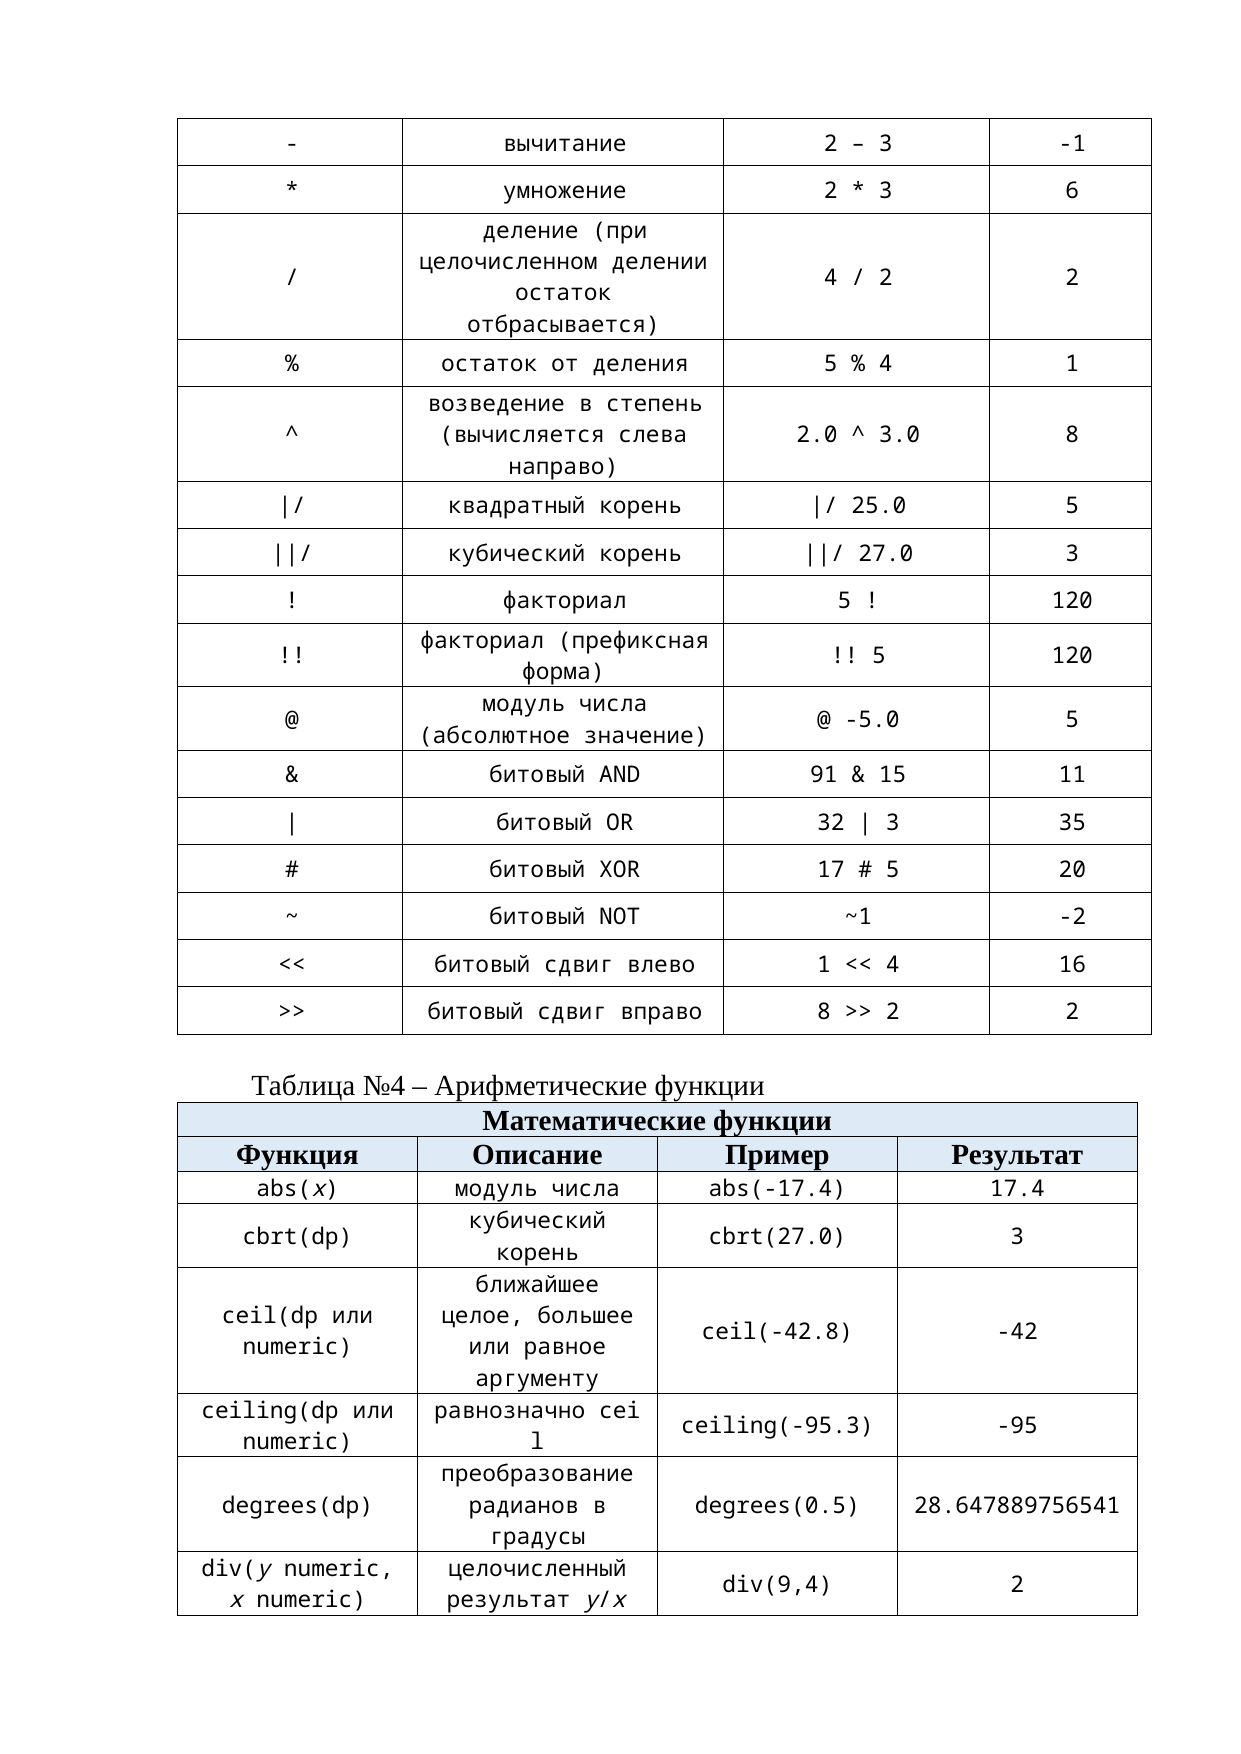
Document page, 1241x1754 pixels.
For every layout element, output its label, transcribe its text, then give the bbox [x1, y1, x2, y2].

table_cell ~1 [724, 893, 989, 939]
table_cell 2 * 3 [724, 166, 989, 213]
table_cell div(y numeric, x numeric) [178, 1552, 417, 1614]
table_cell degrees(0.5) [658, 1457, 897, 1551]
table_cell 120 [990, 576, 1151, 623]
table_cell равнозначно ceil [418, 1394, 657, 1456]
table_cell 3 [990, 529, 1151, 575]
table_cell -1 [990, 119, 1151, 165]
table_cell 5 [990, 687, 1151, 750]
table_cell 6 [990, 166, 1151, 213]
table_cell -95 [898, 1394, 1137, 1456]
table_cell 1 [990, 340, 1151, 386]
table_cell abs(x) [178, 1172, 417, 1203]
table_header Математические функции [178, 1103, 1137, 1136]
table_cell кубический корень [403, 529, 723, 575]
table_cell 8 [990, 387, 1151, 481]
table_cell degrees(dp) [178, 1457, 417, 1551]
table_cell - [178, 119, 402, 165]
table_cell / [178, 214, 402, 339]
table_cell Функция [178, 1137, 417, 1171]
table_cell |/ 25.0 [724, 482, 989, 528]
table_cell 11 [990, 751, 1151, 797]
table_cell битовый сдвиг влево [403, 940, 723, 986]
table_cell div(9,4) [658, 1552, 897, 1614]
table_cell 5 % 4 [724, 340, 989, 386]
table_cell 120 [990, 624, 1151, 686]
table_cell Результат [898, 1137, 1137, 1171]
table_cell факториал (префиксная форма) [403, 624, 723, 686]
table_cell битовый AND [403, 751, 723, 797]
table_cell вычитание [403, 119, 723, 165]
table_cell 8 >> 2 [724, 987, 989, 1033]
table_cell -42 [898, 1268, 1137, 1393]
table_cell преобразование радианов в градусы [418, 1457, 657, 1551]
text Таблица №4 – Арифметические функции [177, 1068, 1152, 1102]
table_cell & [178, 751, 402, 797]
table_cell abs(-17.4) [658, 1172, 897, 1203]
table_cell ceiling(-95.3) [658, 1394, 897, 1456]
table_cell % [178, 340, 402, 386]
table_cell @ -5.0 [724, 687, 989, 750]
table_cell ||/ [178, 529, 402, 575]
table_cell битовый сдвиг вправо [403, 987, 723, 1033]
table_cell Описание [418, 1137, 657, 1171]
table_cell факториал [403, 576, 723, 623]
table_cell 2 – 3 [724, 119, 989, 165]
table_cell 32 | 3 [724, 798, 989, 844]
table_cell 1 << 4 [724, 940, 989, 986]
table_cell 28.647889756541 [898, 1457, 1137, 1551]
table_cell 2.0 ^ 3.0 [724, 387, 989, 481]
table_cell ! [178, 576, 402, 623]
table_cell 3 [898, 1204, 1137, 1267]
table_cell ceil(dp или numeric) [178, 1268, 417, 1393]
table_cell ближайшее целое, большее или равное аргументу [418, 1268, 657, 1393]
table_cell битовый OR [403, 798, 723, 844]
table_cell | [178, 798, 402, 844]
table_cell cbrt(27.0) [658, 1204, 897, 1267]
table_cell << [178, 940, 402, 986]
table_cell 5 ! [724, 576, 989, 623]
table_cell ||/ 27.0 [724, 529, 989, 575]
table_cell @ [178, 687, 402, 750]
table_cell деление (при целочисленном делении остаток отбрасывается) [403, 214, 723, 339]
table_cell ceiling(dp или numeric) [178, 1394, 417, 1456]
table_cell ceil(-42.8) [658, 1268, 897, 1393]
table_cell целочисленный результат y/x [418, 1552, 657, 1614]
table_cell !! 5 [724, 624, 989, 686]
table_cell квадратный корень [403, 482, 723, 528]
table_cell ~ [178, 893, 402, 939]
table_cell ^ [178, 387, 402, 481]
table_cell 17.4 [898, 1172, 1137, 1203]
table_cell возведение в степень (вычисляется слева направо) [403, 387, 723, 481]
table_cell остаток от деления [403, 340, 723, 386]
table_cell Пример [658, 1137, 897, 1171]
table_cell умножение [403, 166, 723, 213]
table_cell 35 [990, 798, 1151, 844]
table_cell модуль числа (абсолютное значение) [403, 687, 723, 750]
table_cell 91 & 15 [724, 751, 989, 797]
table_cell |/ [178, 482, 402, 528]
table_cell 4 / 2 [724, 214, 989, 339]
table_cell 5 [990, 482, 1151, 528]
table_cell модуль числа [418, 1172, 657, 1203]
table_cell !! [178, 624, 402, 686]
table_cell битовый XOR [403, 845, 723, 892]
table_cell cbrt(dp) [178, 1204, 417, 1267]
table_cell 16 [990, 940, 1151, 986]
table_cell кубический корень [418, 1204, 657, 1267]
table_cell 17 # 5 [724, 845, 989, 892]
table_cell 20 [990, 845, 1151, 892]
table_cell битовый NOT [403, 893, 723, 939]
table_cell * [178, 166, 402, 213]
table_cell >> [178, 987, 402, 1033]
table_cell 2 [898, 1552, 1137, 1614]
table_cell -2 [990, 893, 1151, 939]
table_cell 2 [990, 987, 1151, 1033]
table_cell # [178, 845, 402, 892]
table_cell 2 [990, 214, 1151, 339]
